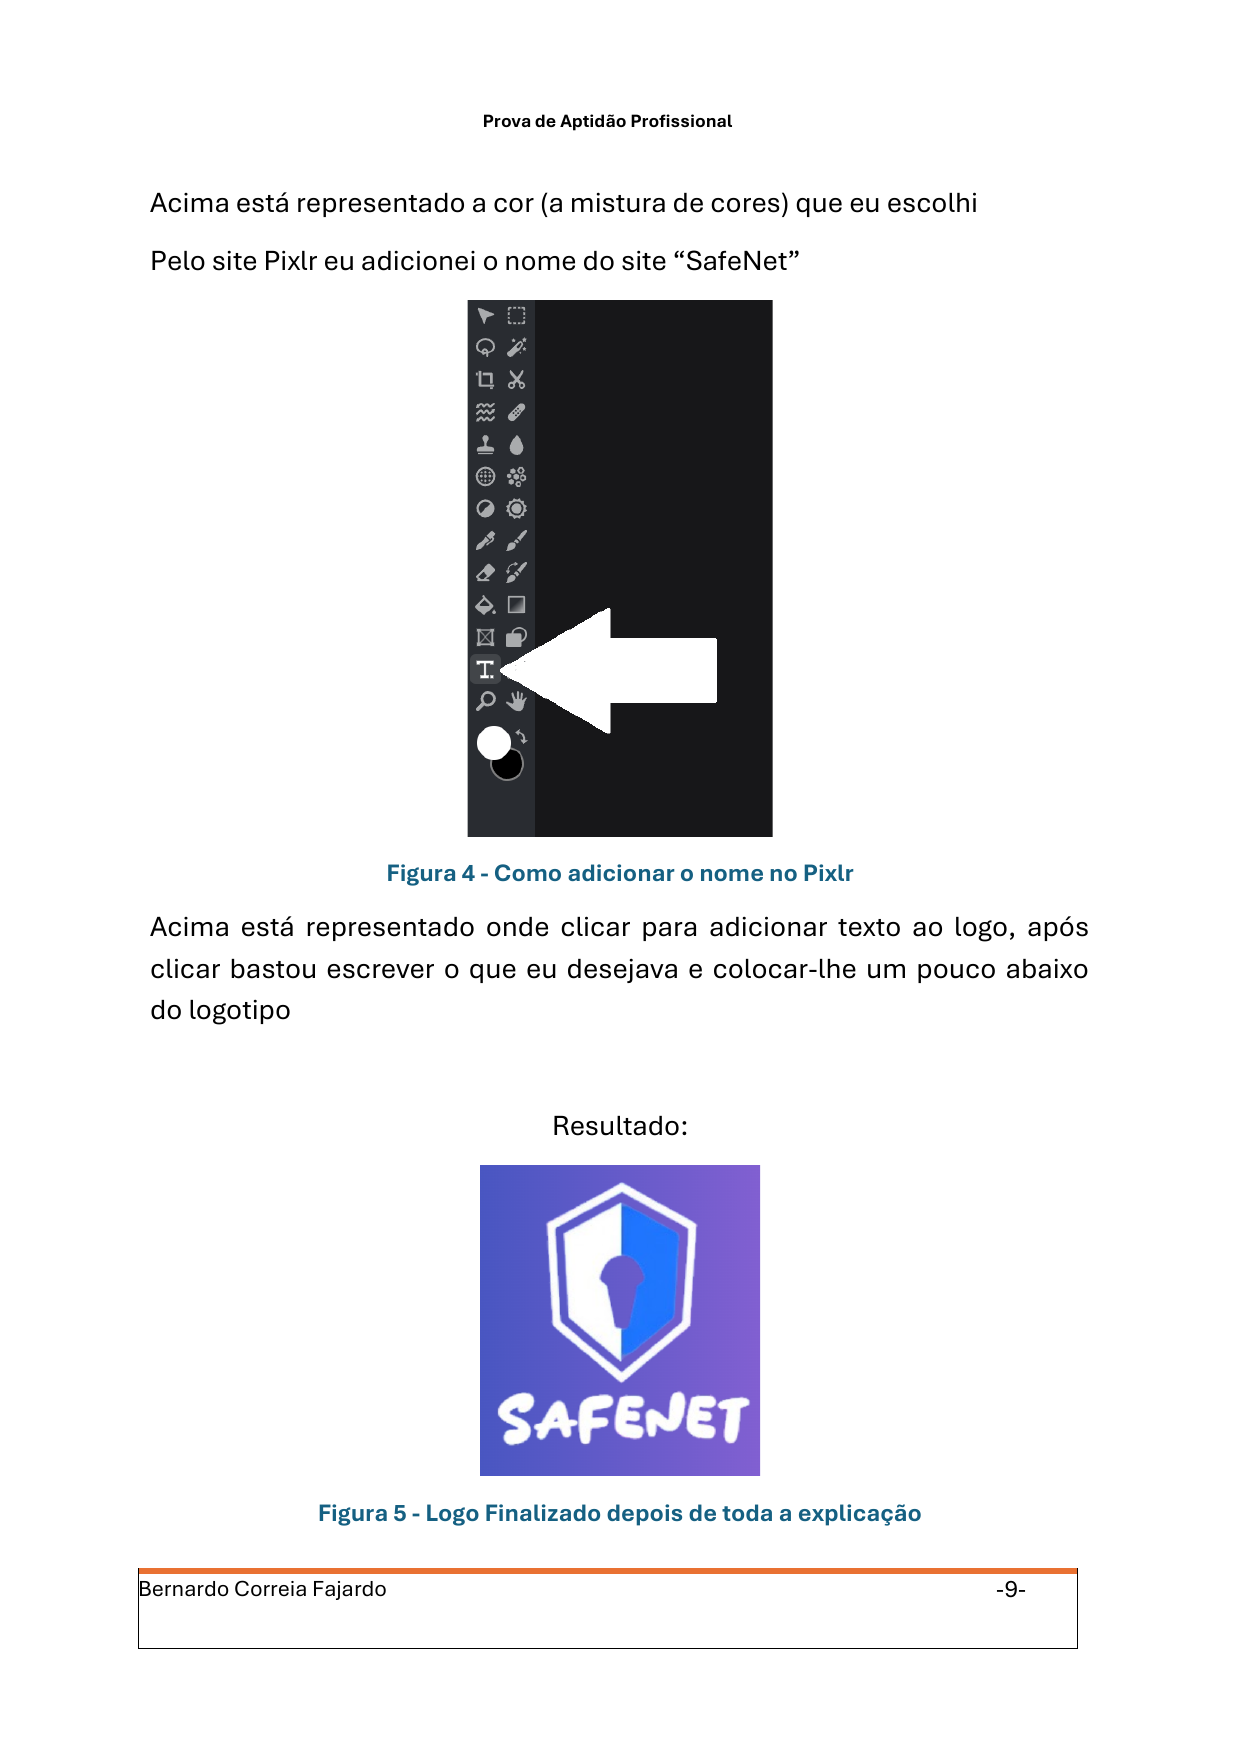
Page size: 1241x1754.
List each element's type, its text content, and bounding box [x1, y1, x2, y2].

text Acima está representado onde clicar para adicionar texto ao logo, após clicar bastou escrever o que eu desejava e colocar-lhe um pouco abaixo do logotipo [150, 909, 1090, 1028]
text Pelo site Pixlr eu adicionei o nome do site “SafeNet” [150, 243, 1090, 278]
text Figura 4 - Como adicionar o nome no Pixlr [150, 858, 1090, 889]
text Resultado: [150, 1108, 1090, 1143]
text Figura 5 - Logo Finalizado depois de toda a explicação [150, 1497, 1090, 1528]
text Acima está representado a cor (a mistura de cores) que eu escolhi [150, 185, 1090, 221]
picture [480, 1165, 761, 1476]
picture [467, 300, 773, 837]
